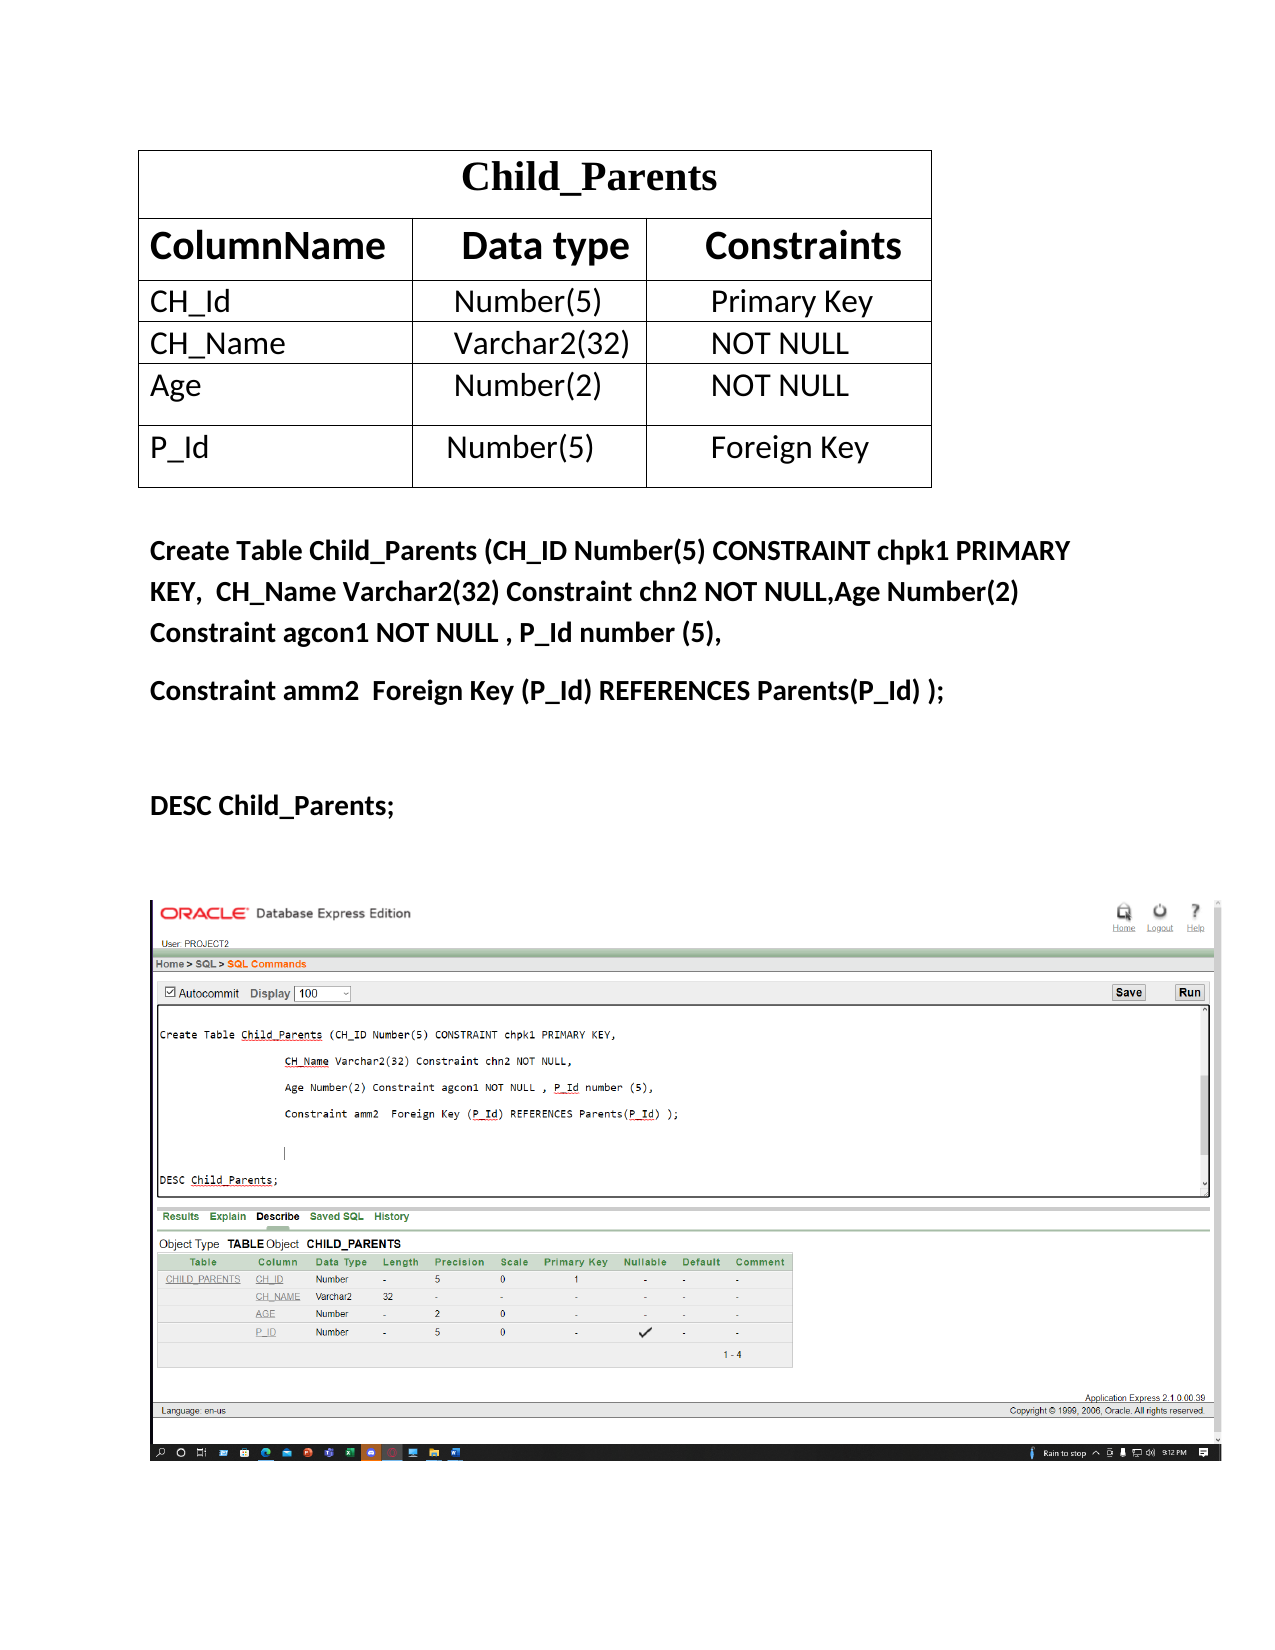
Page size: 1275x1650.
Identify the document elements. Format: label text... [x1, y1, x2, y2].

table_cell Primary Key [647, 281, 931, 321]
text DESC Child_Parents; [150, 787, 1125, 823]
table_cell CH_Id [139, 281, 412, 321]
picture [150, 900, 1222, 1461]
table_cell NOT NULL [647, 364, 931, 425]
table_cell Data type [413, 219, 646, 279]
table_cell Constraints [647, 219, 931, 279]
table_cell Varchar2(32) [413, 322, 646, 363]
table_cell ColumnName [139, 219, 412, 279]
table_cell Number(5) [413, 426, 646, 487]
table_cell CH_Name [139, 322, 412, 363]
table_cell Number(2) [413, 364, 646, 425]
table_cell Age [139, 364, 412, 425]
table_cell Number(5) [413, 281, 646, 321]
text Constraint amm2 Foreign Key (P_Id) REFERENCES Parents(P_Id) ); [150, 672, 1125, 708]
table_cell P_Id [139, 426, 412, 487]
text Create Table Child_Parents (CH_ID Number(5) CONSTRAINT chpk1 PRIMARY KEY, CH_Name Varchar2(32) Constraint chn2 NOT NULL,Age Number(2) Constraint agcon1 NOT NULL , P_Id number (5), [150, 532, 1125, 650]
table_cell NOT NULL [647, 322, 931, 363]
table_cell Foreign Key [647, 426, 931, 487]
table_header Child_Parents [139, 151, 931, 218]
